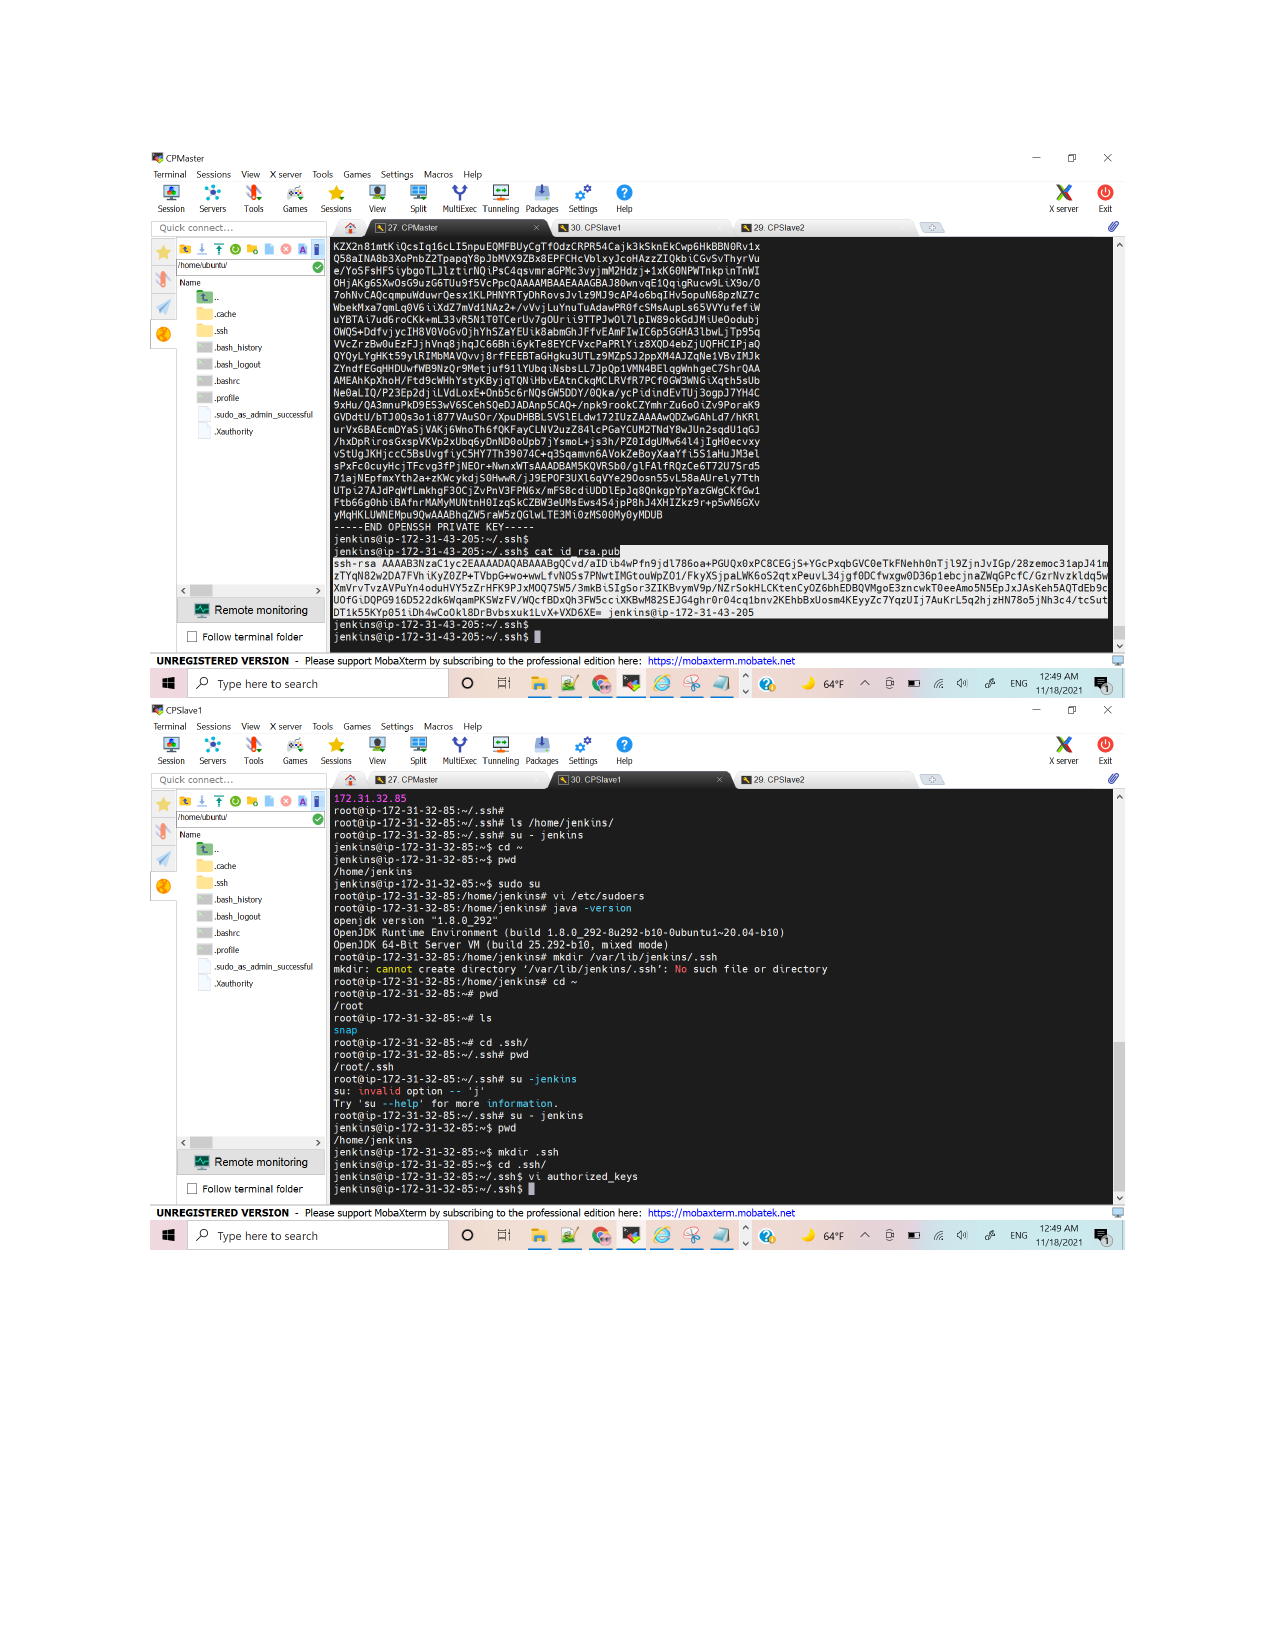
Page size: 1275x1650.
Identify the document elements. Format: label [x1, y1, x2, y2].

picture [150, 701, 1125, 1250]
picture [150, 150, 1125, 698]
